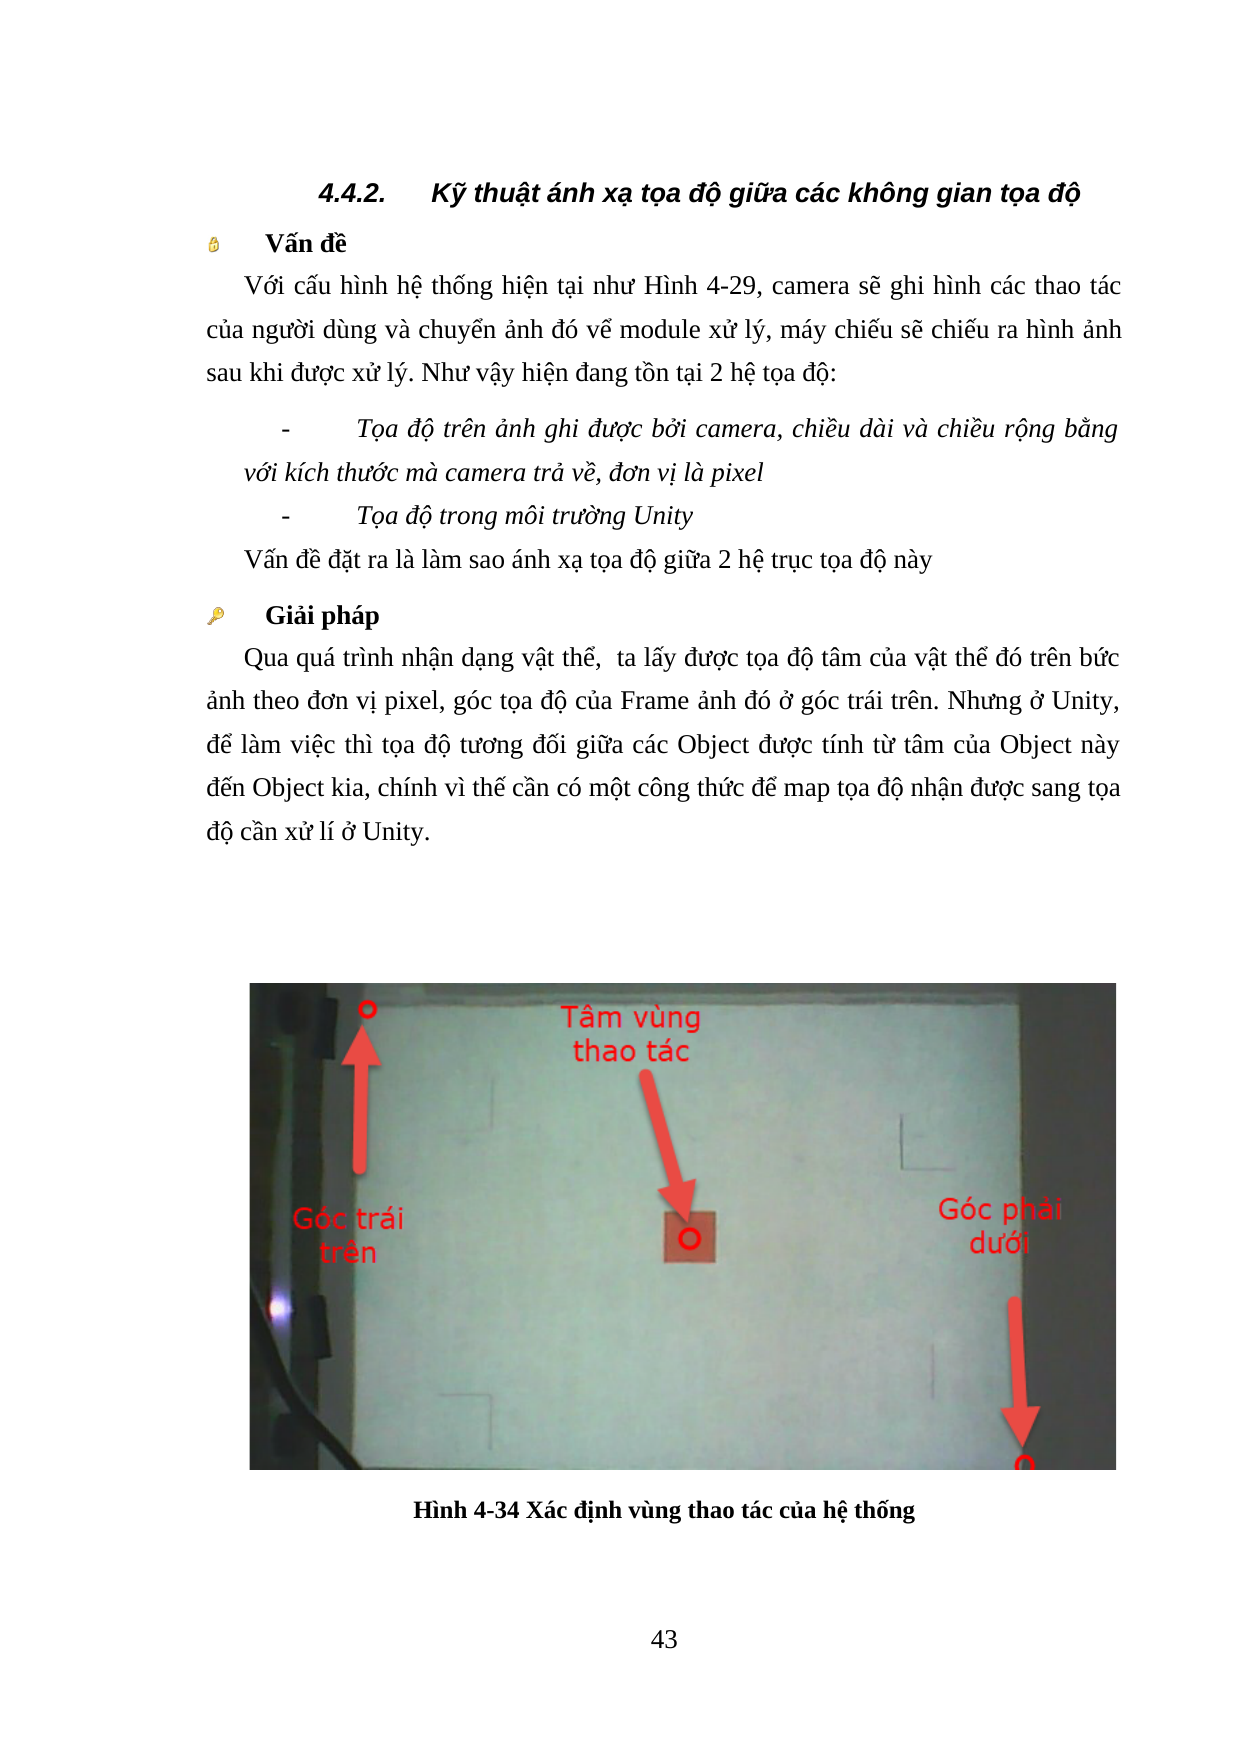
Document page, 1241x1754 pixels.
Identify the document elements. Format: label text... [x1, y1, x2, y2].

subtitle Kỹ thuật ánh xạ tọa độ giữa các không gian tọa độ [281, 177, 1122, 208]
text Vấn đề [206, 227, 1122, 258]
text Qua quá trình nhận dạng vật thể, ta lấy được tọa độ tâm của vật thể đó trên bức ảnh theo đơn vị pixel, góc tọa độ của Frame ảnh đó ở góc trái trên. Nhưng ở Unity, để làm việc thì tọa độ tương đối giữa các Object được tính từ tâm của Object này đến Object kia, chính vì thế cần có một công thức để map tọa độ nhận được sang tọa độ cần xử lí ở Unity. [206, 641, 1122, 846]
subtitle Tọa độ trong môi trường Unity [244, 499, 1122, 531]
picture [207, 607, 224, 625]
picture [249, 983, 1117, 1470]
text Vấn đề đặt ra là làm sao ánh xạ tọa độ giữa 2 hệ trục tọa độ này [206, 543, 1122, 574]
subtitle Tọa độ trên ảnh ghi được bởi camera, chiều dài và chiều rộng bằng với kích thước mà camera trả về, đơn vị là pixel [244, 412, 1122, 487]
picture [207, 235, 220, 253]
text Giải pháp [206, 599, 1122, 630]
